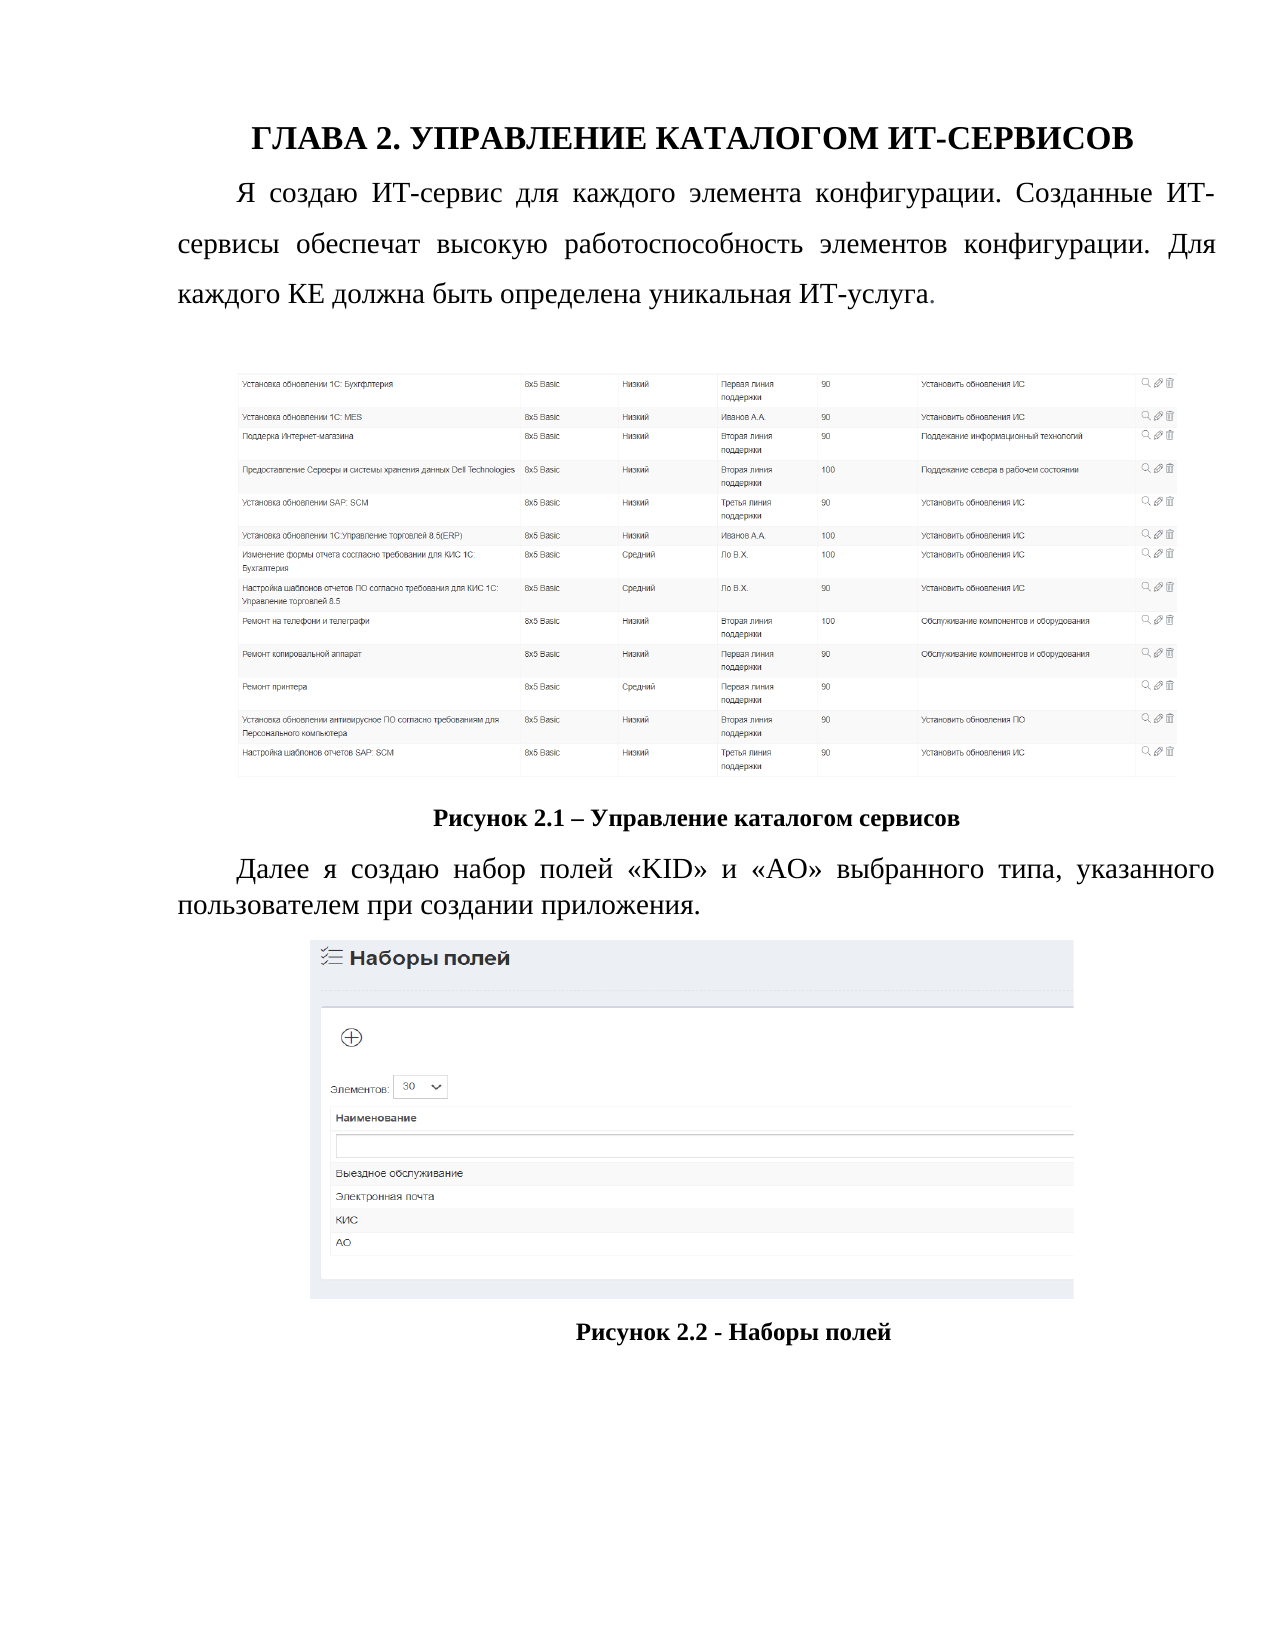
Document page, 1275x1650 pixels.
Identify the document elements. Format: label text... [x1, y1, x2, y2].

text Далее я создаю набор полей «KID» и «AO» выбранного типа, указанного пользователем при создании приложения. [177, 851, 1216, 921]
text Рисунок 2.1 – Управление каталогом сервисов [177, 803, 1216, 832]
subtitle ГЛАВА 2. УПРАВЛЕНИЕ КАТАЛОГОМ ИТ-СЕРВИСОВ [251, 118, 1216, 156]
text Я создаю ИТ-сервис для каждого элемента конфигурации. Созданные ИТ-сервисы обеспечат высокую работоспособность элементов конфигурации. Для каждого КЕ должна быть определена уникальная ИТ-услуга. [177, 176, 1216, 310]
picture [236, 373, 1177, 785]
text Рисунок 2.2 - Наборы полей [177, 1317, 1216, 1346]
picture [310, 940, 1074, 1299]
